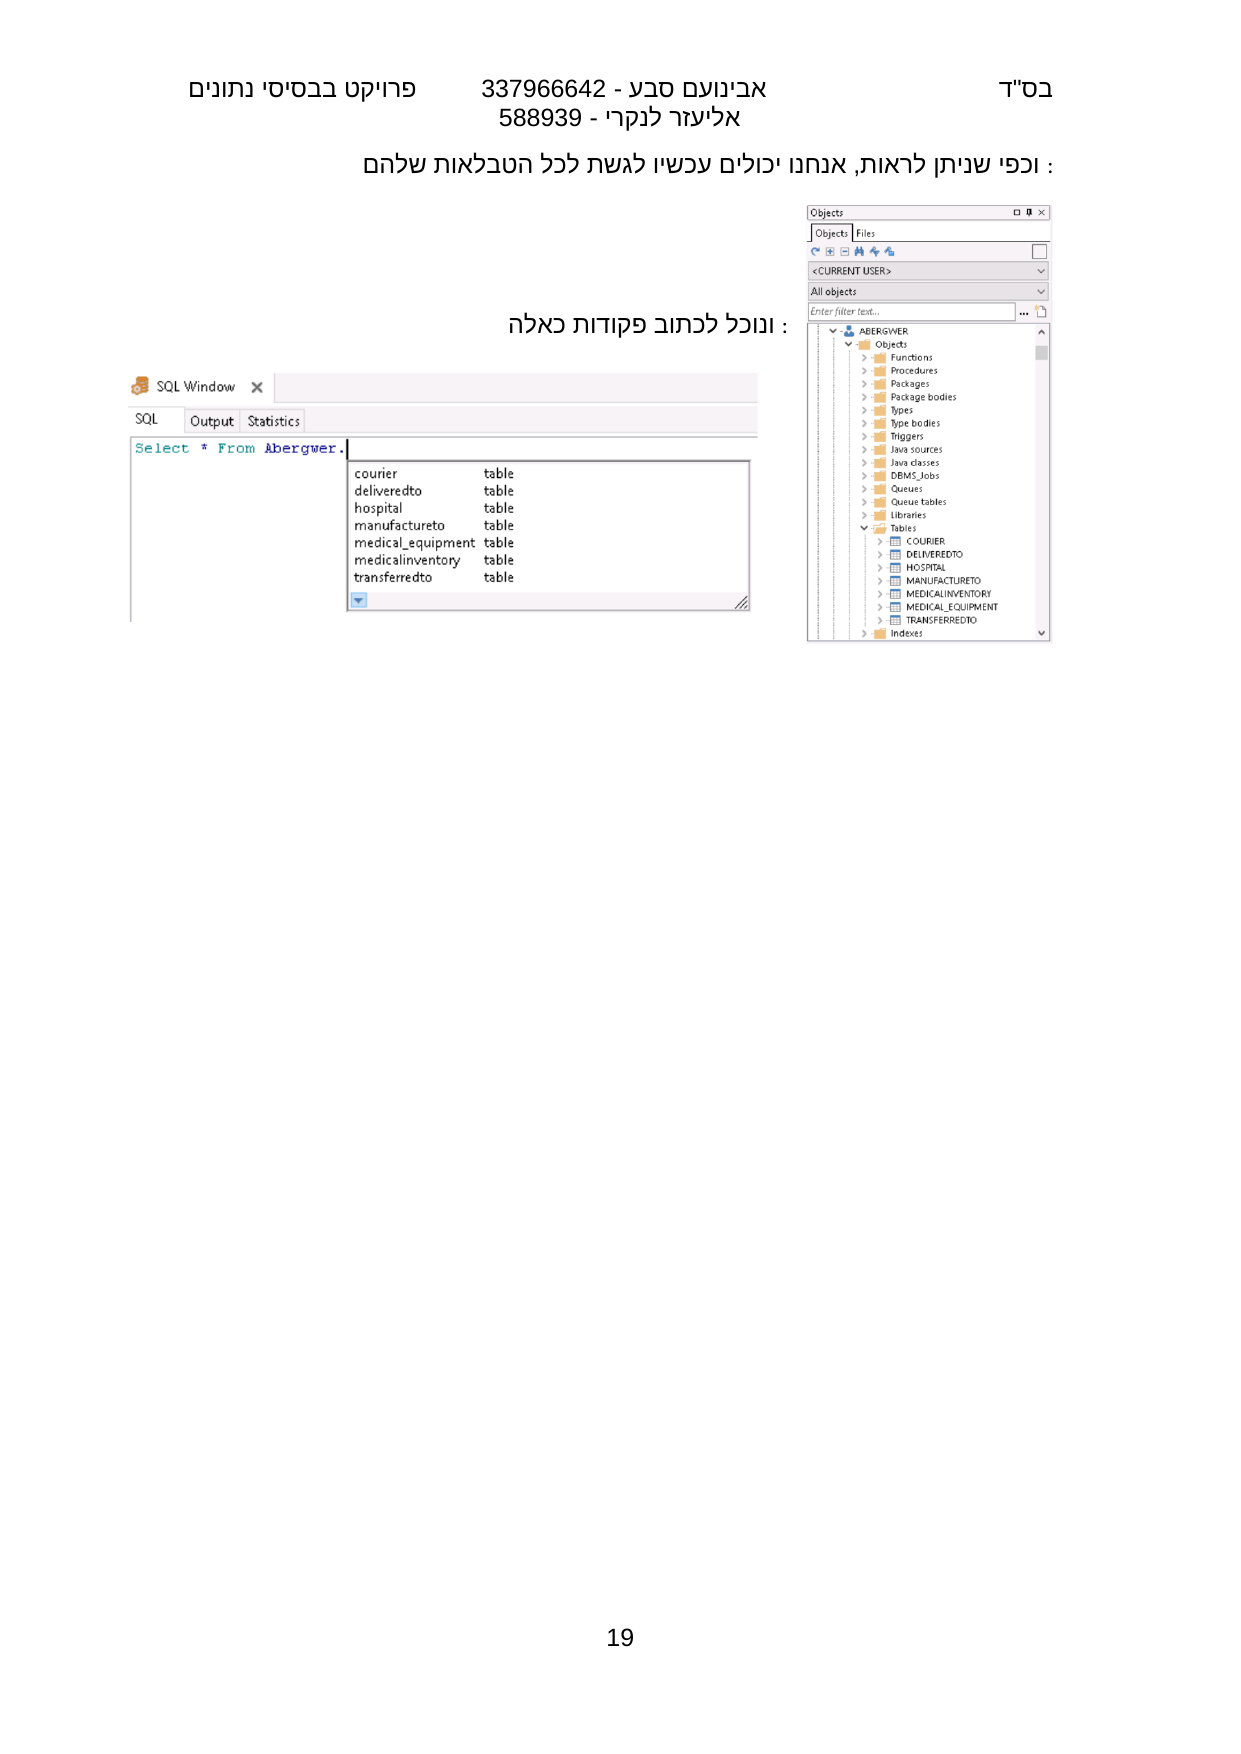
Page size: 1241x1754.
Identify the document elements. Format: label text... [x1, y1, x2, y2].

text ונוכל לכתוב פקודות כאלה : [187, 310, 806, 339]
text וכפי שניתן לראות, אנחנו יכולים עכשיו לגשת לכל הטבלאות שלהם : [187, 150, 1053, 179]
picture [126, 373, 758, 621]
picture [806, 205, 1053, 644]
